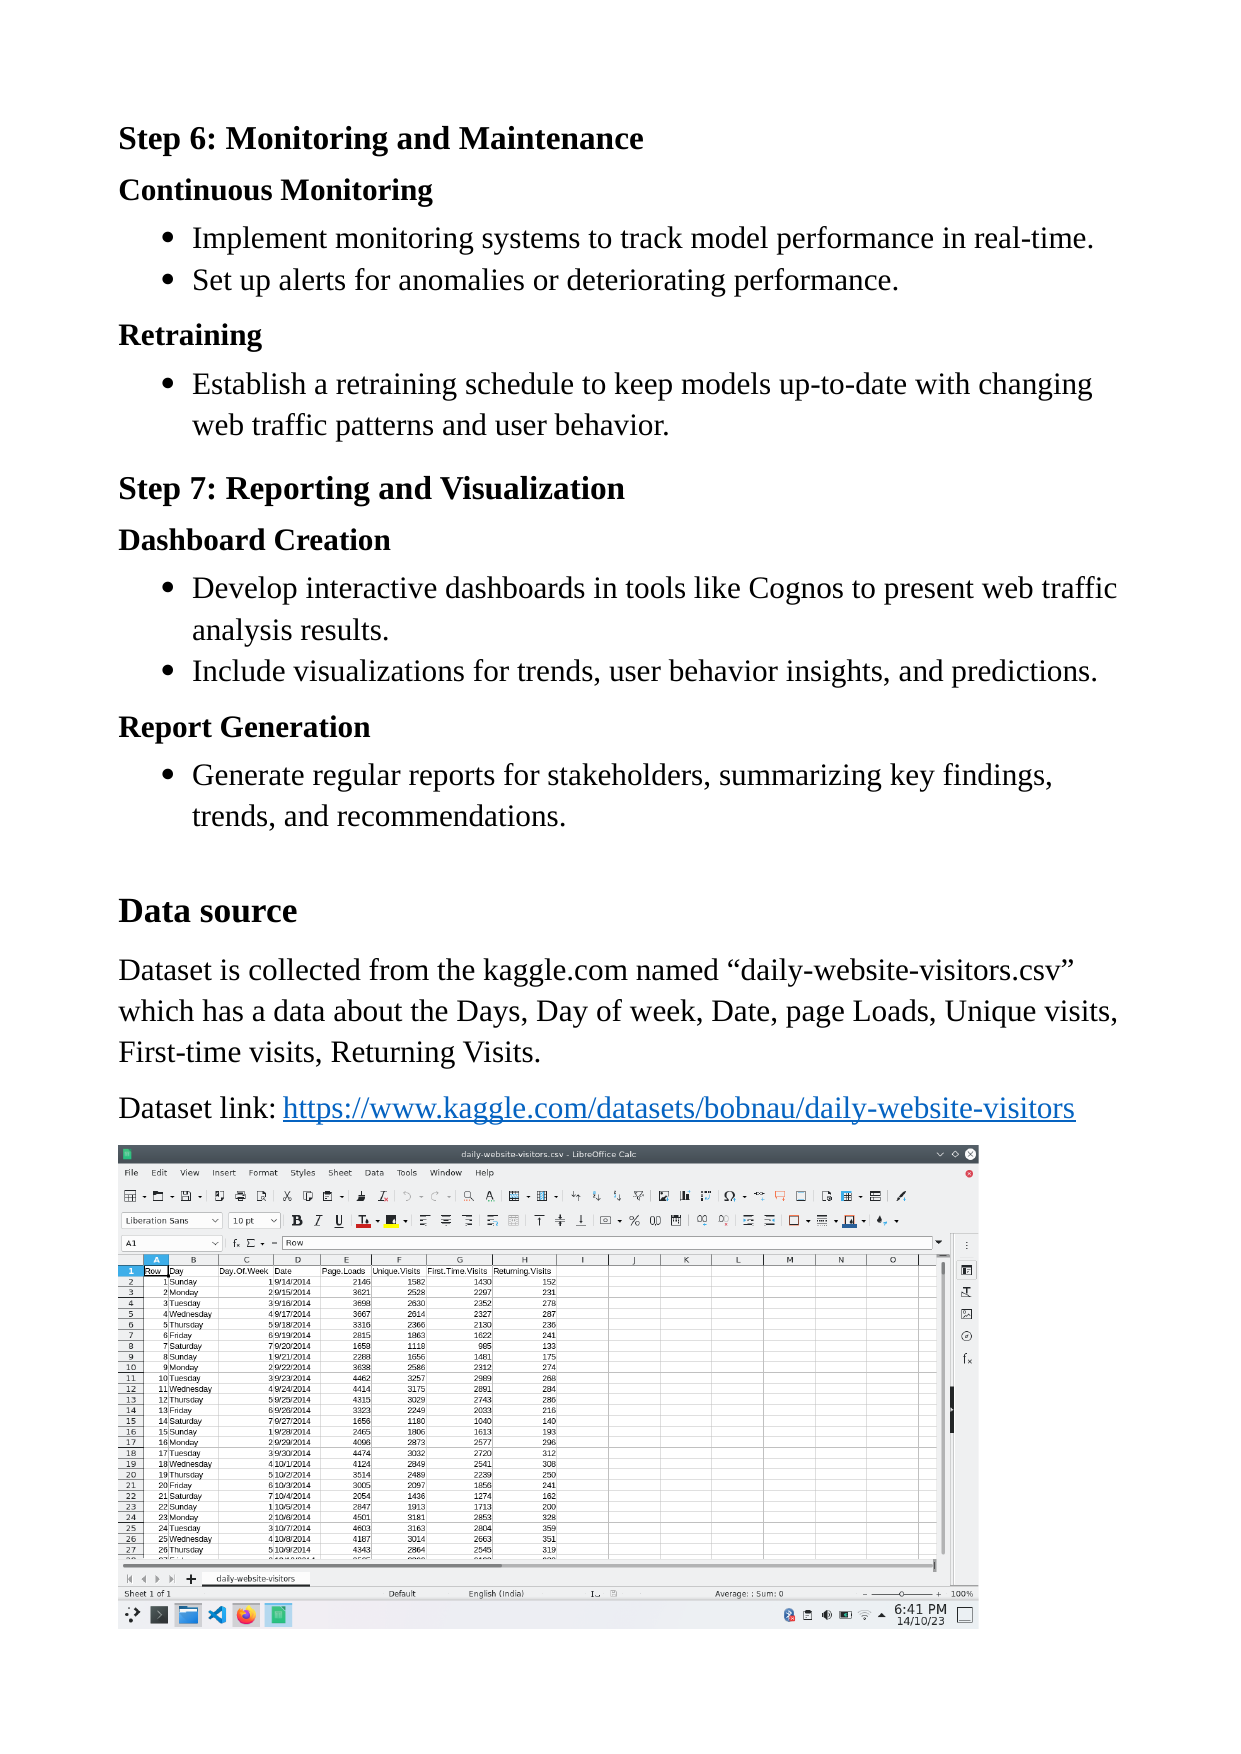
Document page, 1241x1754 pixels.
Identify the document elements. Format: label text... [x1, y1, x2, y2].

text Data source [118, 889, 1122, 930]
picture [118, 1145, 979, 1629]
list Implement monitoring systems to track model performance in real-time. [162, 219, 1122, 255]
list Set up alerts for anomalies or deteriorating performance. [162, 261, 1122, 297]
list Generate regular reports for stakeholders, summarizing key findings, trends, and recommendations. [162, 756, 1122, 834]
subtitle Step 6: Monitoring and Maintenance [118, 118, 1122, 156]
subtitle Step 7: Reporting and Visualization [118, 468, 1122, 507]
subtitle Continuous Monitoring [118, 171, 1122, 207]
text Dataset is collected from the kaggle.com named “daily-website-visitors.csv” which has a data about the Days, Day of week, Date, page Loads, Unique visits, First-time visits, Returning Visits. [118, 951, 1122, 1069]
list Develop interactive dashboards in tools like Cognos to present web traffic analysis results. [162, 570, 1122, 647]
subtitle Report Generation [118, 708, 1122, 744]
subtitle Retraining [118, 317, 1122, 352]
list Establish a retraining schedule to keep models up-to-date with changing web traffic patterns and user behavior. [162, 365, 1122, 442]
text Dataset link: https://www.kaggle.com/datasets/bobnau/daily-website-visitors [118, 1089, 1122, 1125]
subtitle Dashboard Creation [118, 521, 1122, 557]
list Include visualizations for trends, user behavior insights, and predictions. [162, 652, 1122, 688]
